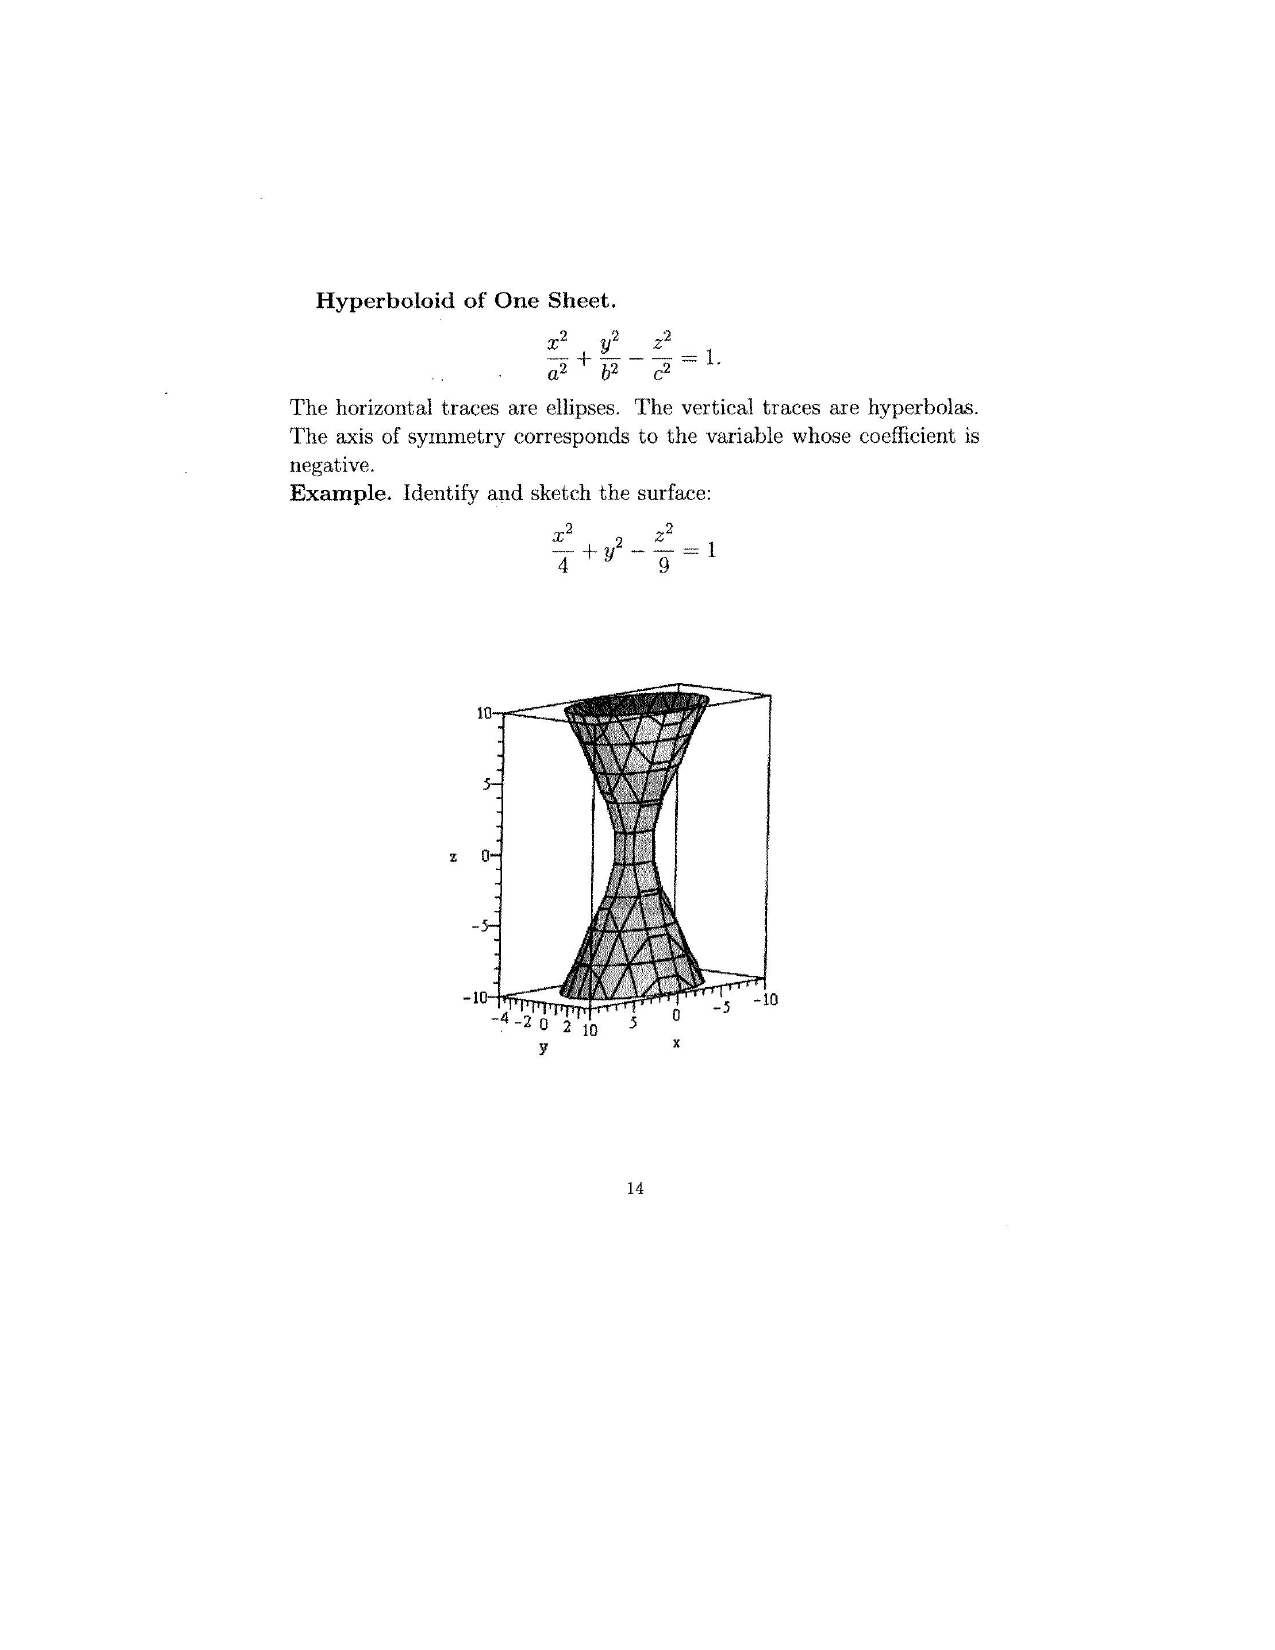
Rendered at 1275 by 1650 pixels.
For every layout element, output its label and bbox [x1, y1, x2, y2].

picture [150, 150, 1088, 1493]
